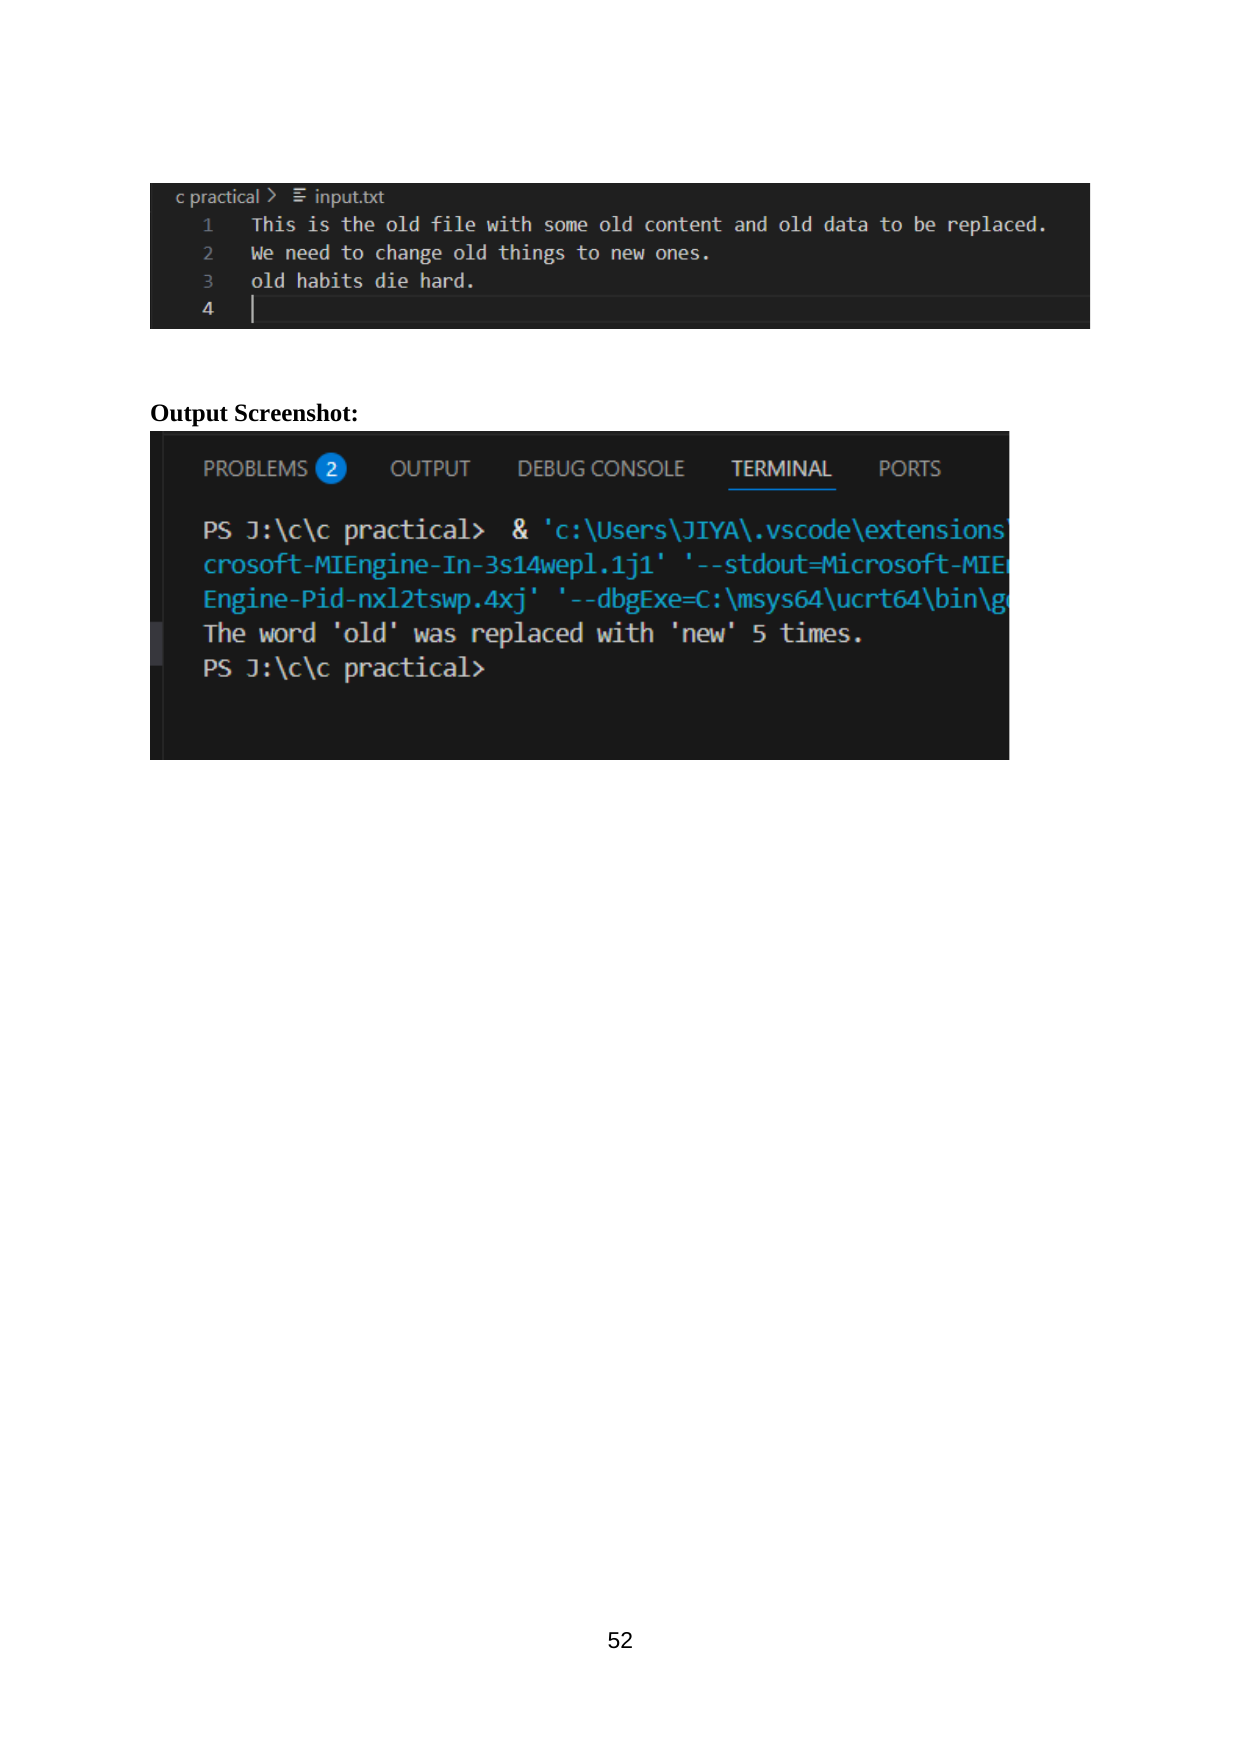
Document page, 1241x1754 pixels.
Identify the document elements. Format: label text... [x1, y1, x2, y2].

picture [150, 183, 1091, 329]
text Output Screenshot: [150, 398, 1090, 427]
picture [150, 431, 1010, 760]
